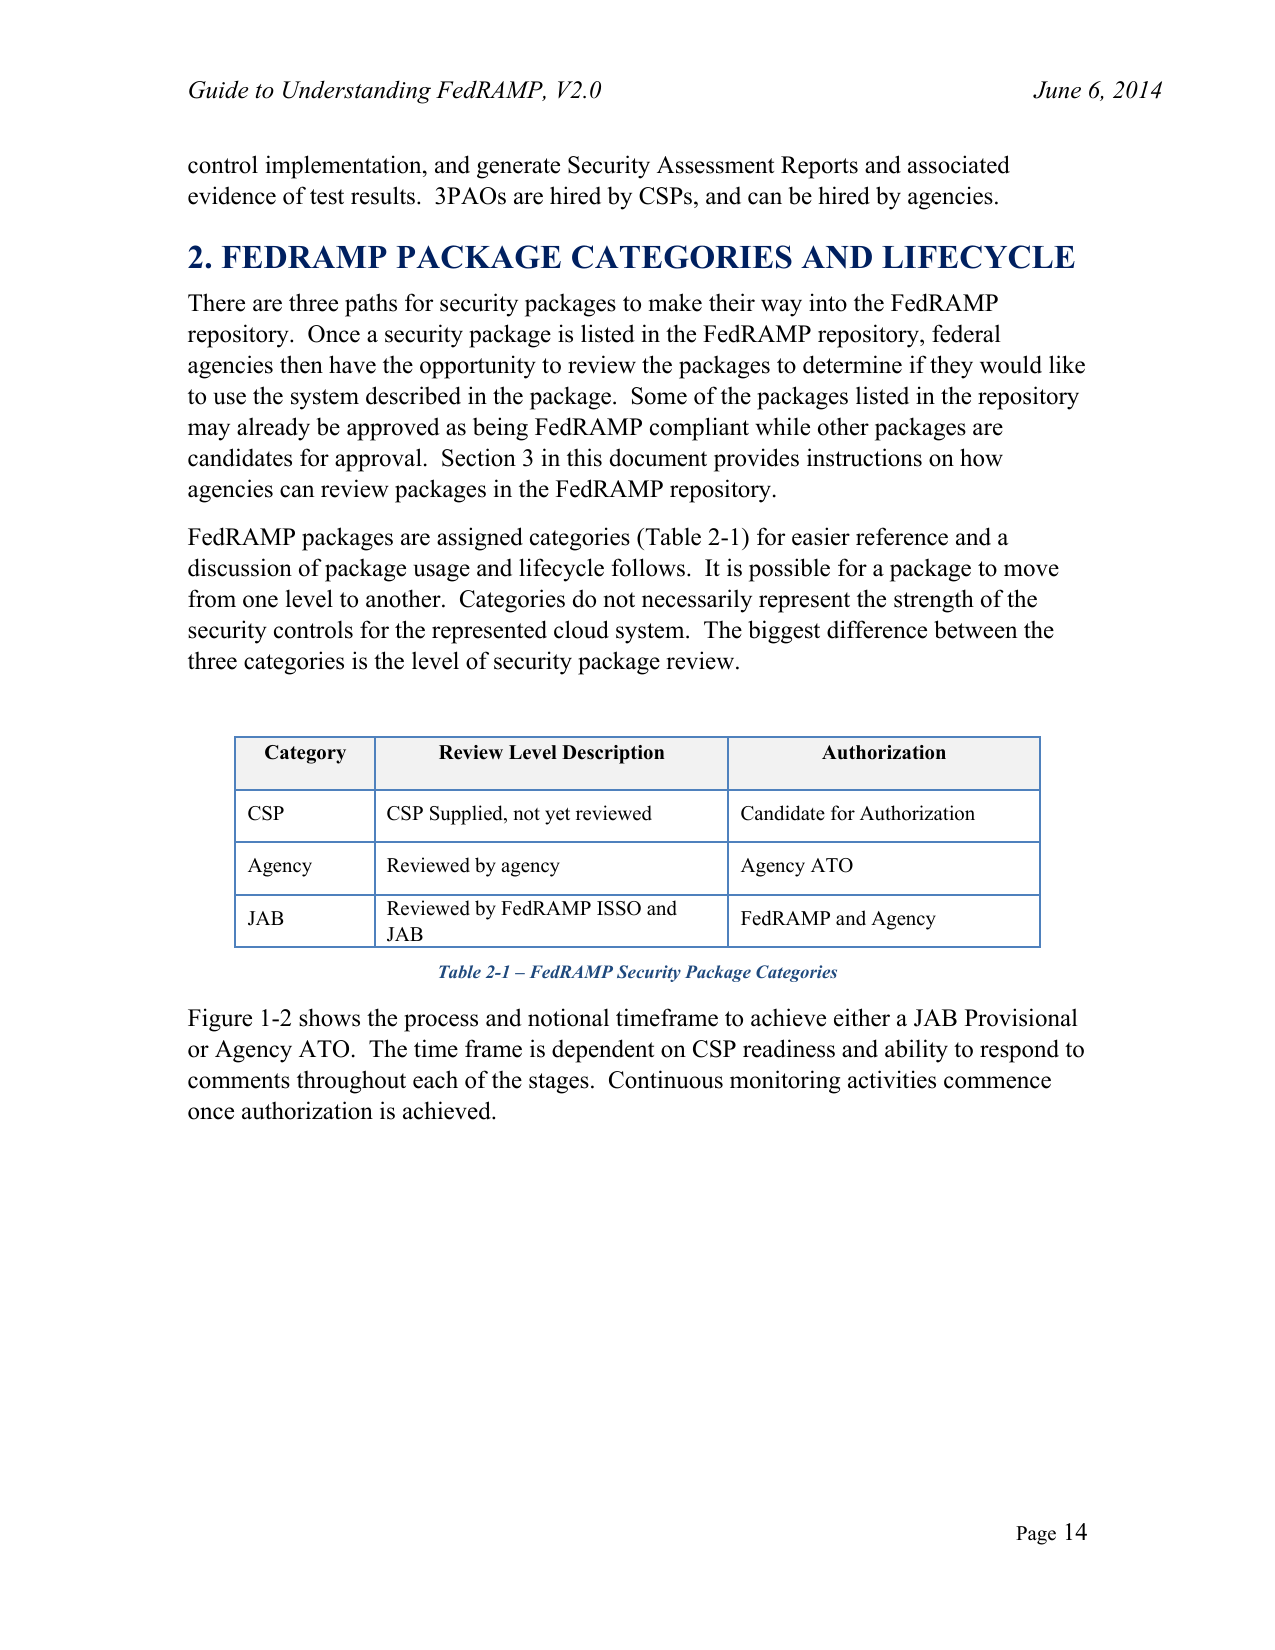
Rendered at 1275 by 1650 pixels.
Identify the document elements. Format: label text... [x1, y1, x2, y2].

table_cell Agency [236, 843, 374, 894]
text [187, 150, 1087, 210]
table_cell Reviewed by agency [376, 843, 727, 894]
table_cell Agency ATO [729, 843, 1039, 894]
table_cell JAB [236, 896, 374, 946]
text FedRAMP packages are assigned categories (Table 2-1) for easier reference and a discussion of package usage and lifecycle follows. It is possible for a package to move from one level to another. Categories do not necessarily represent the strength of the security controls for the represented cloud system. The biggest difference between the three categories is the level of security package review. [187, 522, 1087, 675]
table_cell FedRAMP and Agency [729, 896, 1039, 946]
list FedRAMP Package Categories and Lifecycle [187, 237, 1087, 275]
text There are three paths for security packages to make their way into the FedRAMP repository. Once a security package is listed in the FedRAMP repository, federal agencies then have the opportunity to review the packages to determine if they would like to use the system described in the package. Some of the packages listed in the repository may already be approved as being FedRAMP compliant while other packages are candidates for approval. Section 3 in this document provides instructions on how agencies can review packages in the FedRAMP repository. [187, 288, 1087, 503]
table_cell Reviewed by FedRAMP ISSO and JAB [376, 896, 727, 946]
table_cell Candidate for Authorization [729, 791, 1039, 841]
table_header Authorization [729, 738, 1039, 789]
table_header Review Level Description [376, 738, 727, 789]
text Figure 1-2 shows the process and notional timeframe to achieve either a JAB Provisional or Agency ATO. The time frame is dependent on CSP readiness and ability to respond to comments throughout each of the stages. Continuous monitoring activities commence once authorization is achieved. [187, 1003, 1087, 1125]
text Table 2-1 – FedRAMP Security Package Categories [187, 961, 1087, 982]
table_cell CSP Supplied, not yet reviewed [376, 791, 727, 841]
table_cell CSP [236, 791, 374, 841]
table_header Category [236, 738, 374, 789]
